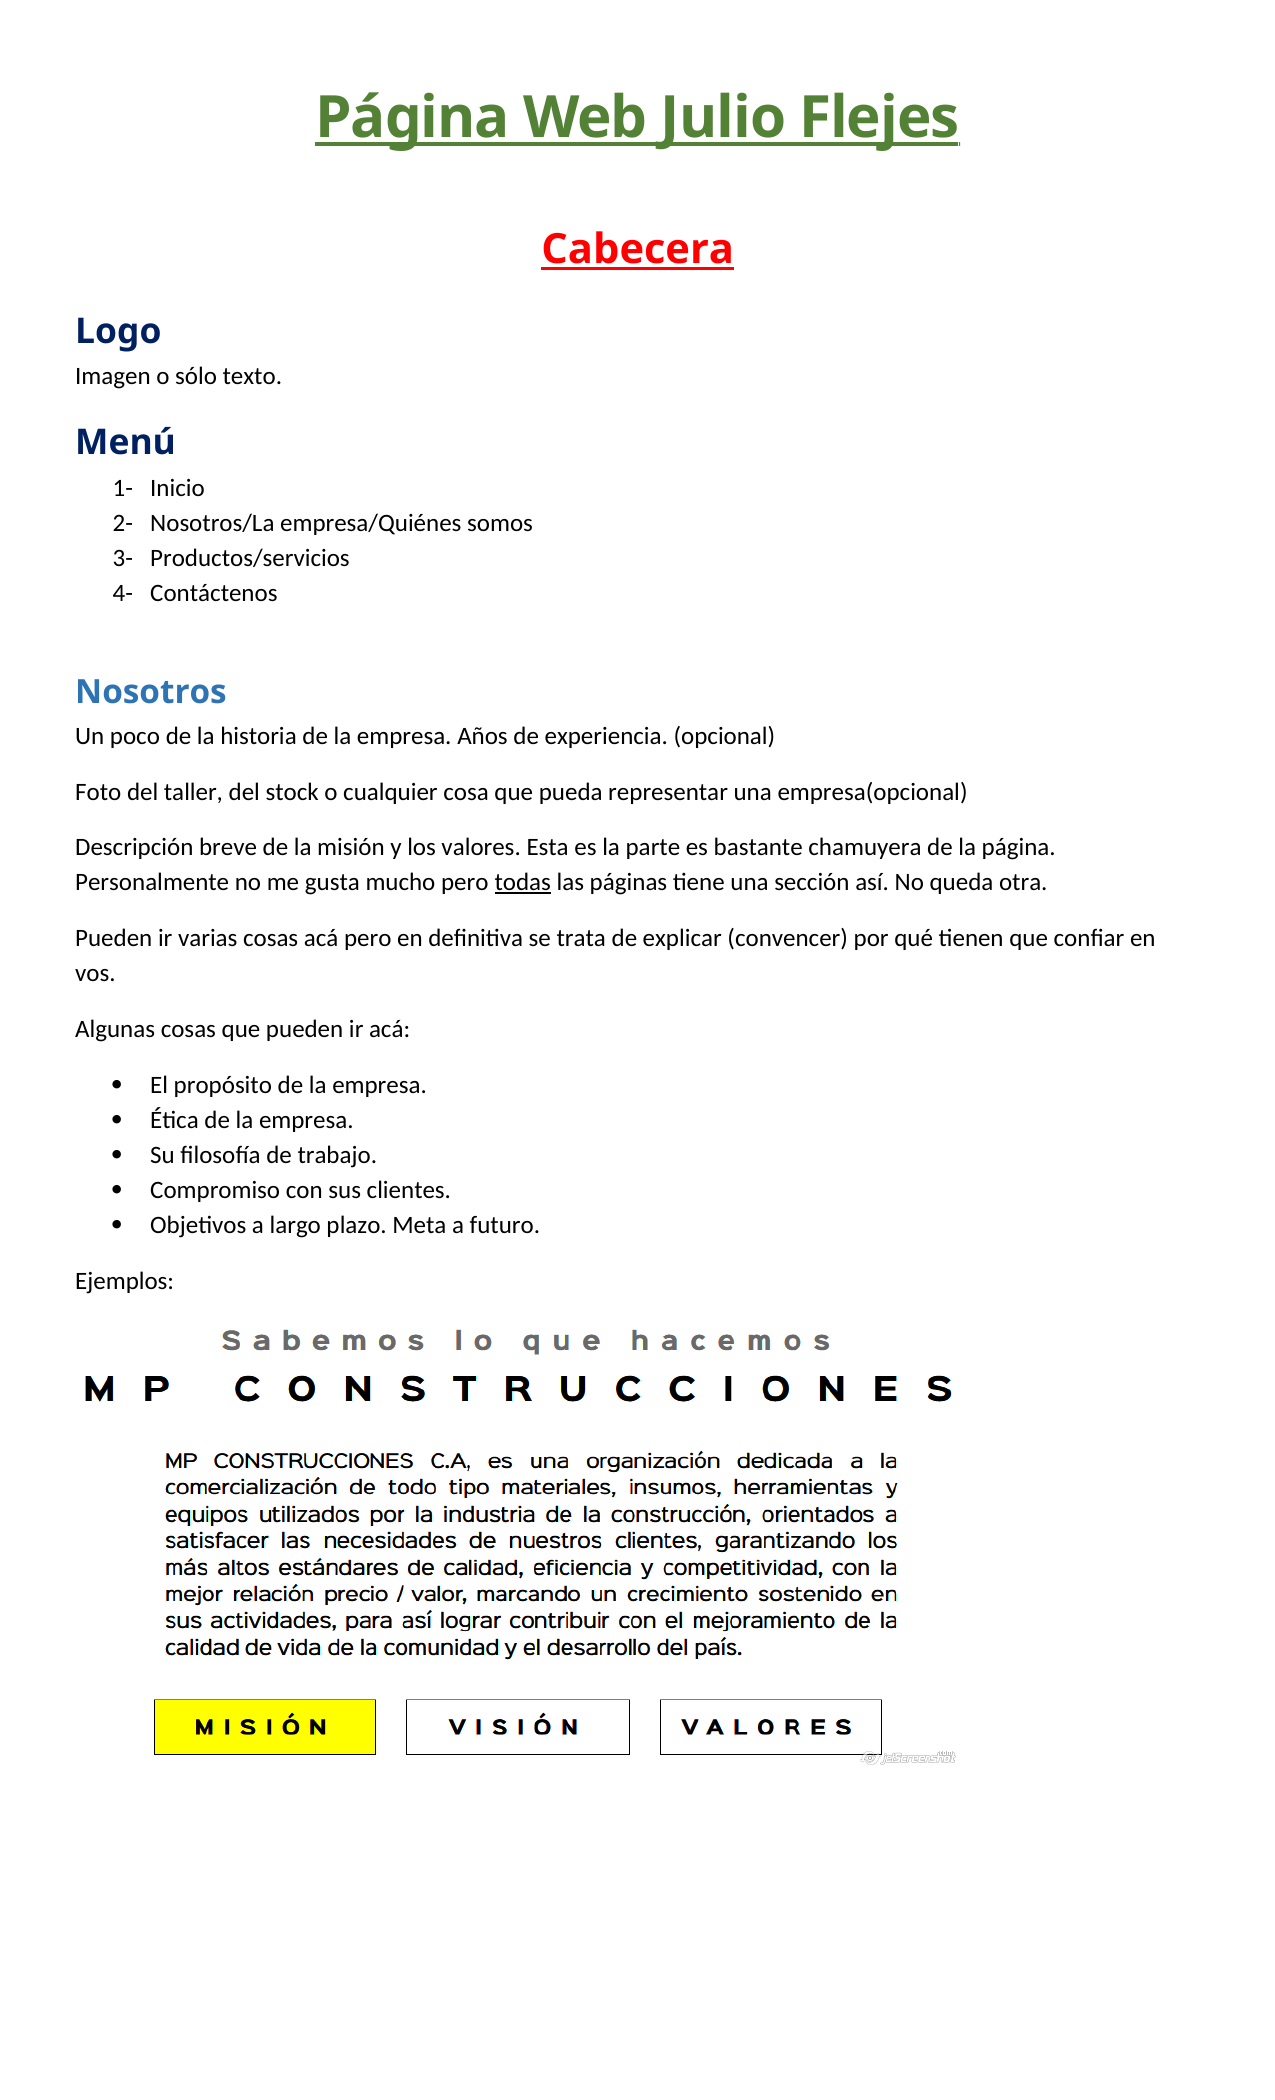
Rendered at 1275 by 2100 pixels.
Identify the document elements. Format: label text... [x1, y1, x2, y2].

text Imagen o sólo texto. [75, 361, 1200, 391]
list Nosotros/La empresa/Quiénes somos [112, 507, 1200, 537]
text Foto del taller, del stock o cualquier cosa que pueda representar una empresa(opcional) [75, 776, 1200, 806]
subtitle Menú [75, 416, 1200, 465]
list Contáctenos [112, 577, 1200, 607]
list El propósito de la empresa. [112, 1069, 1200, 1099]
list Ética de la empresa. [112, 1104, 1200, 1134]
list Compromiso con sus clientes. [112, 1174, 1200, 1204]
text Ejemplos: [75, 1265, 1200, 1295]
text Pueden ir varias cosas acá pero en definitiva se trata de explicar (convencer) por qué tienen que confiar en vos. [75, 922, 1200, 988]
text Un poco de la historia de la empresa. Años de experiencia. (opcional) [75, 720, 1200, 750]
list Su filosofía de trabajo. [112, 1139, 1200, 1169]
text Algunas cosas que pueden ir acá: [75, 1013, 1200, 1044]
picture [75, 1320, 961, 1769]
list Objetivos a largo plazo. Meta a futuro. [112, 1209, 1200, 1239]
subtitle Cabecera [75, 219, 1200, 276]
list Productos/servicios [112, 542, 1200, 572]
subtitle Nosotros [75, 668, 1200, 713]
subtitle Logo [75, 305, 1200, 353]
list Inicio [112, 472, 1200, 502]
text Descripción breve de la misión y los valores. Esta es la parte es bastante chamuyera de la página. Personalmente no me gusta mucho pero todas las páginas tiene una sección así. No queda otra. [75, 832, 1200, 897]
title Página Web Julio Flejes [75, 75, 1200, 154]
